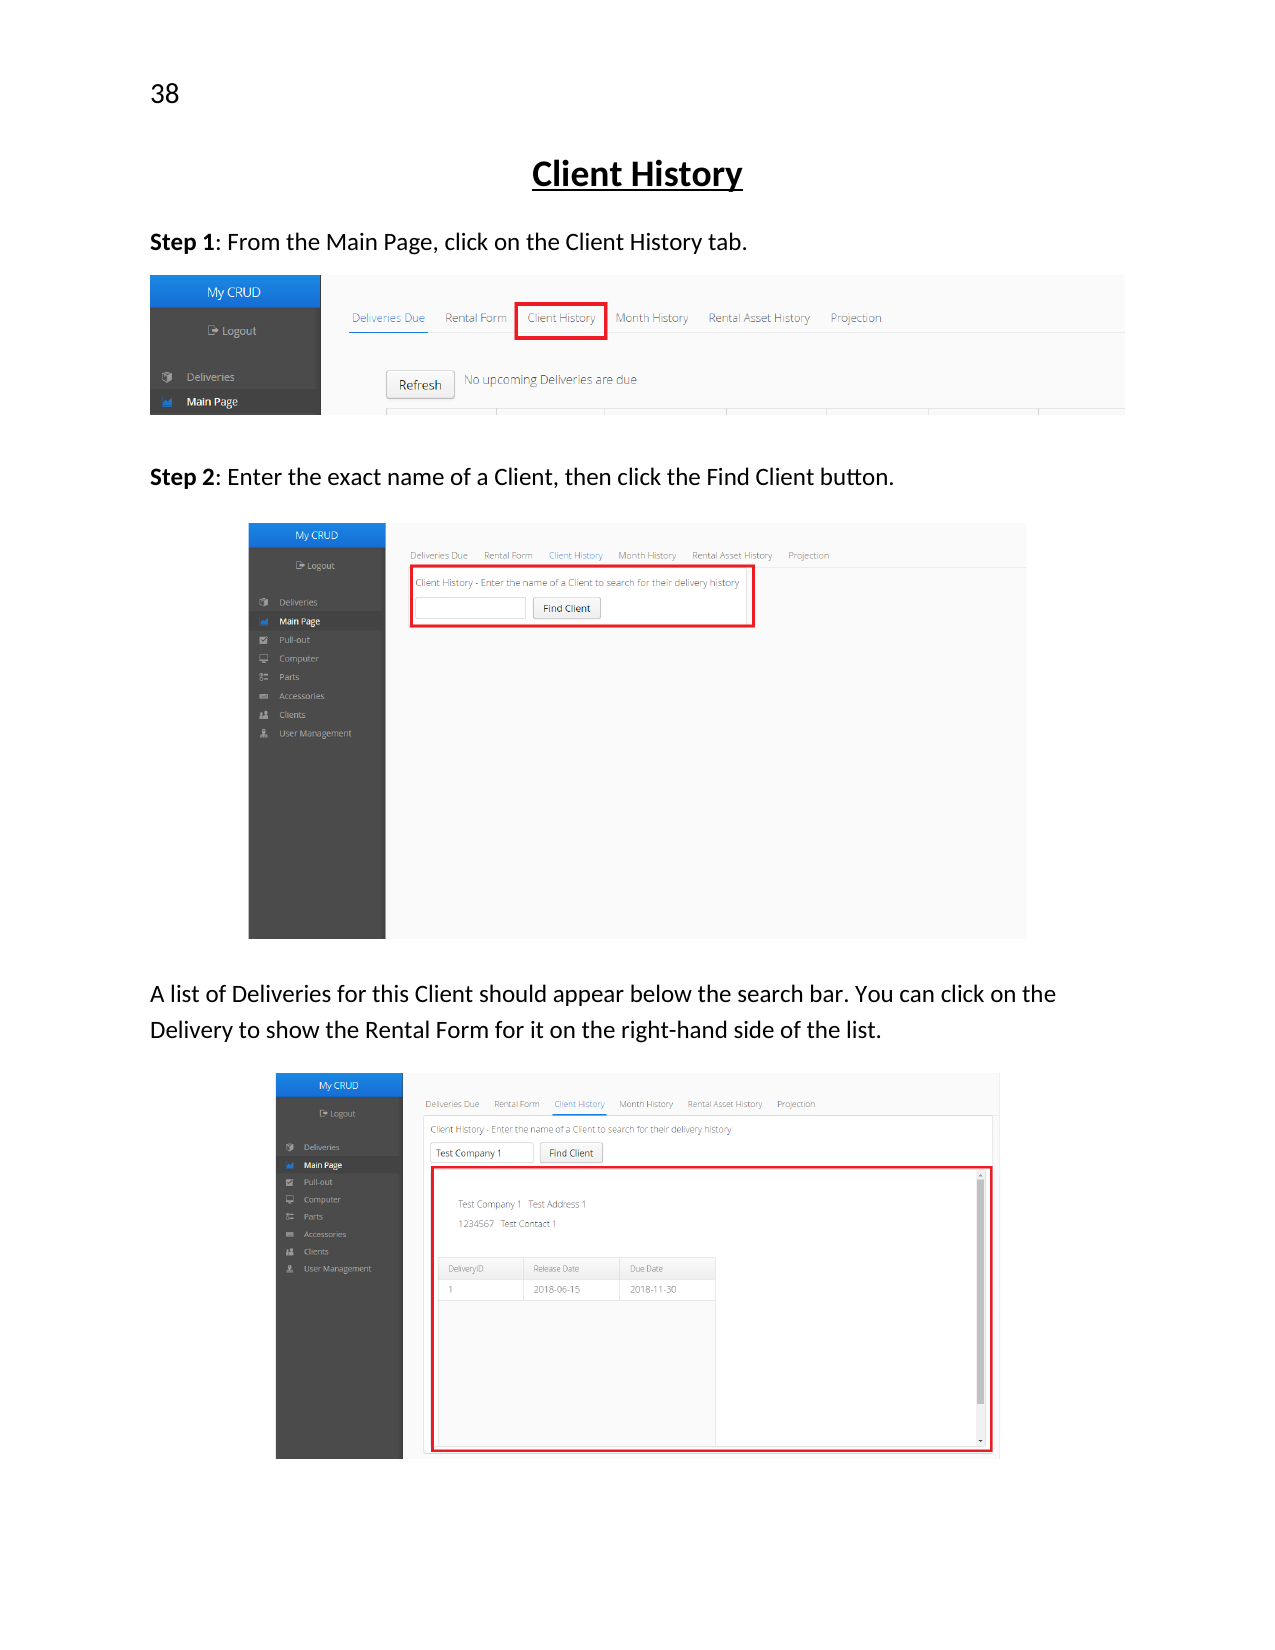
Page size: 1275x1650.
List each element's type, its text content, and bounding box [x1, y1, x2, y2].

text Client History [150, 150, 1125, 196]
picture [275, 1073, 1000, 1458]
picture [150, 275, 1125, 415]
picture [248, 523, 1027, 939]
text Step 1: From the Main Page, click on the Client History tab. [150, 226, 1125, 256]
text A list of Deliveries for this Client should appear below the search bar. You can click on the Delivery to show the Rental Form for it on the right-hand side of the list. [150, 978, 1125, 1045]
text Step 2: Enter the exact name of a Client, then click the Find Client button. [150, 415, 1125, 492]
